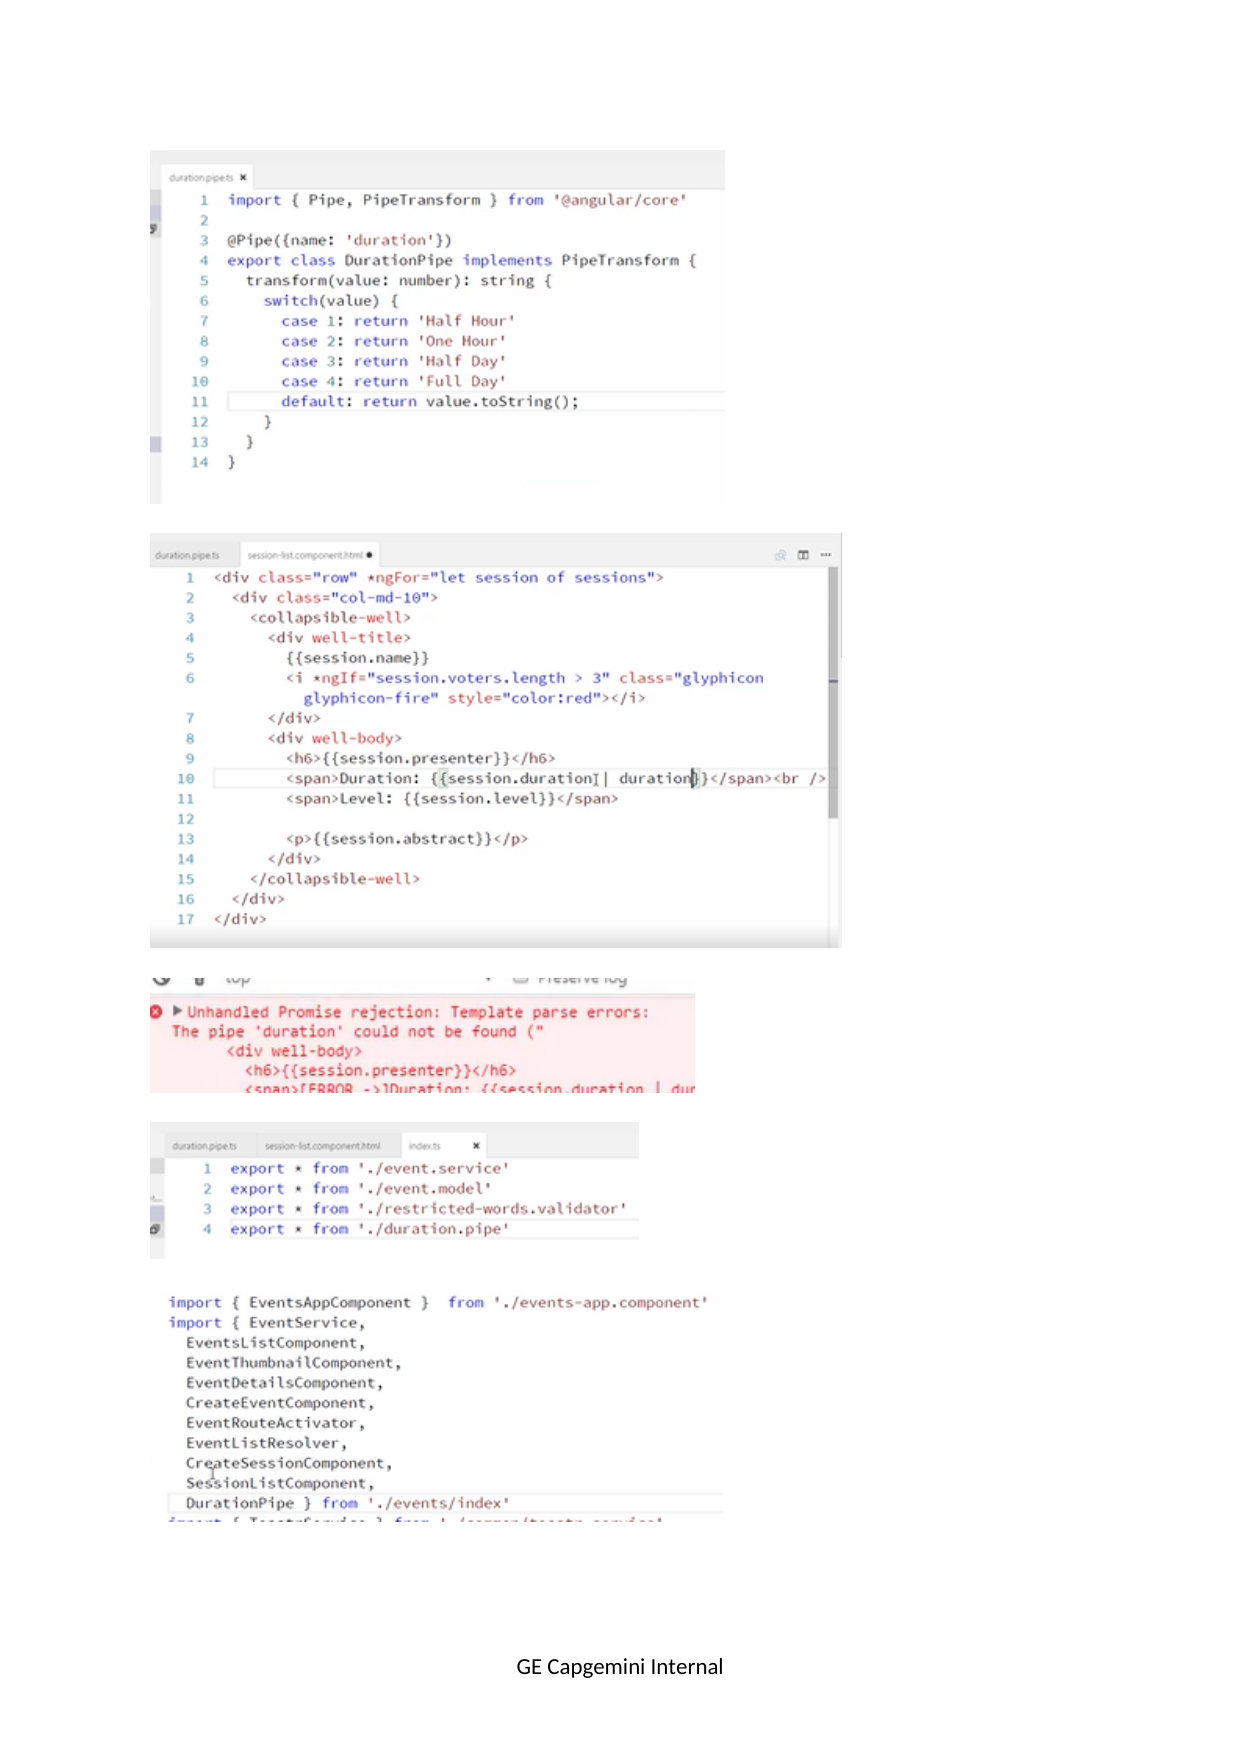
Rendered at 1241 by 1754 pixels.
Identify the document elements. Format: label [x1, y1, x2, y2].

picture [150, 978, 696, 1093]
picture [150, 1289, 724, 1522]
picture [150, 533, 843, 948]
picture [150, 150, 725, 504]
picture [150, 1122, 639, 1259]
